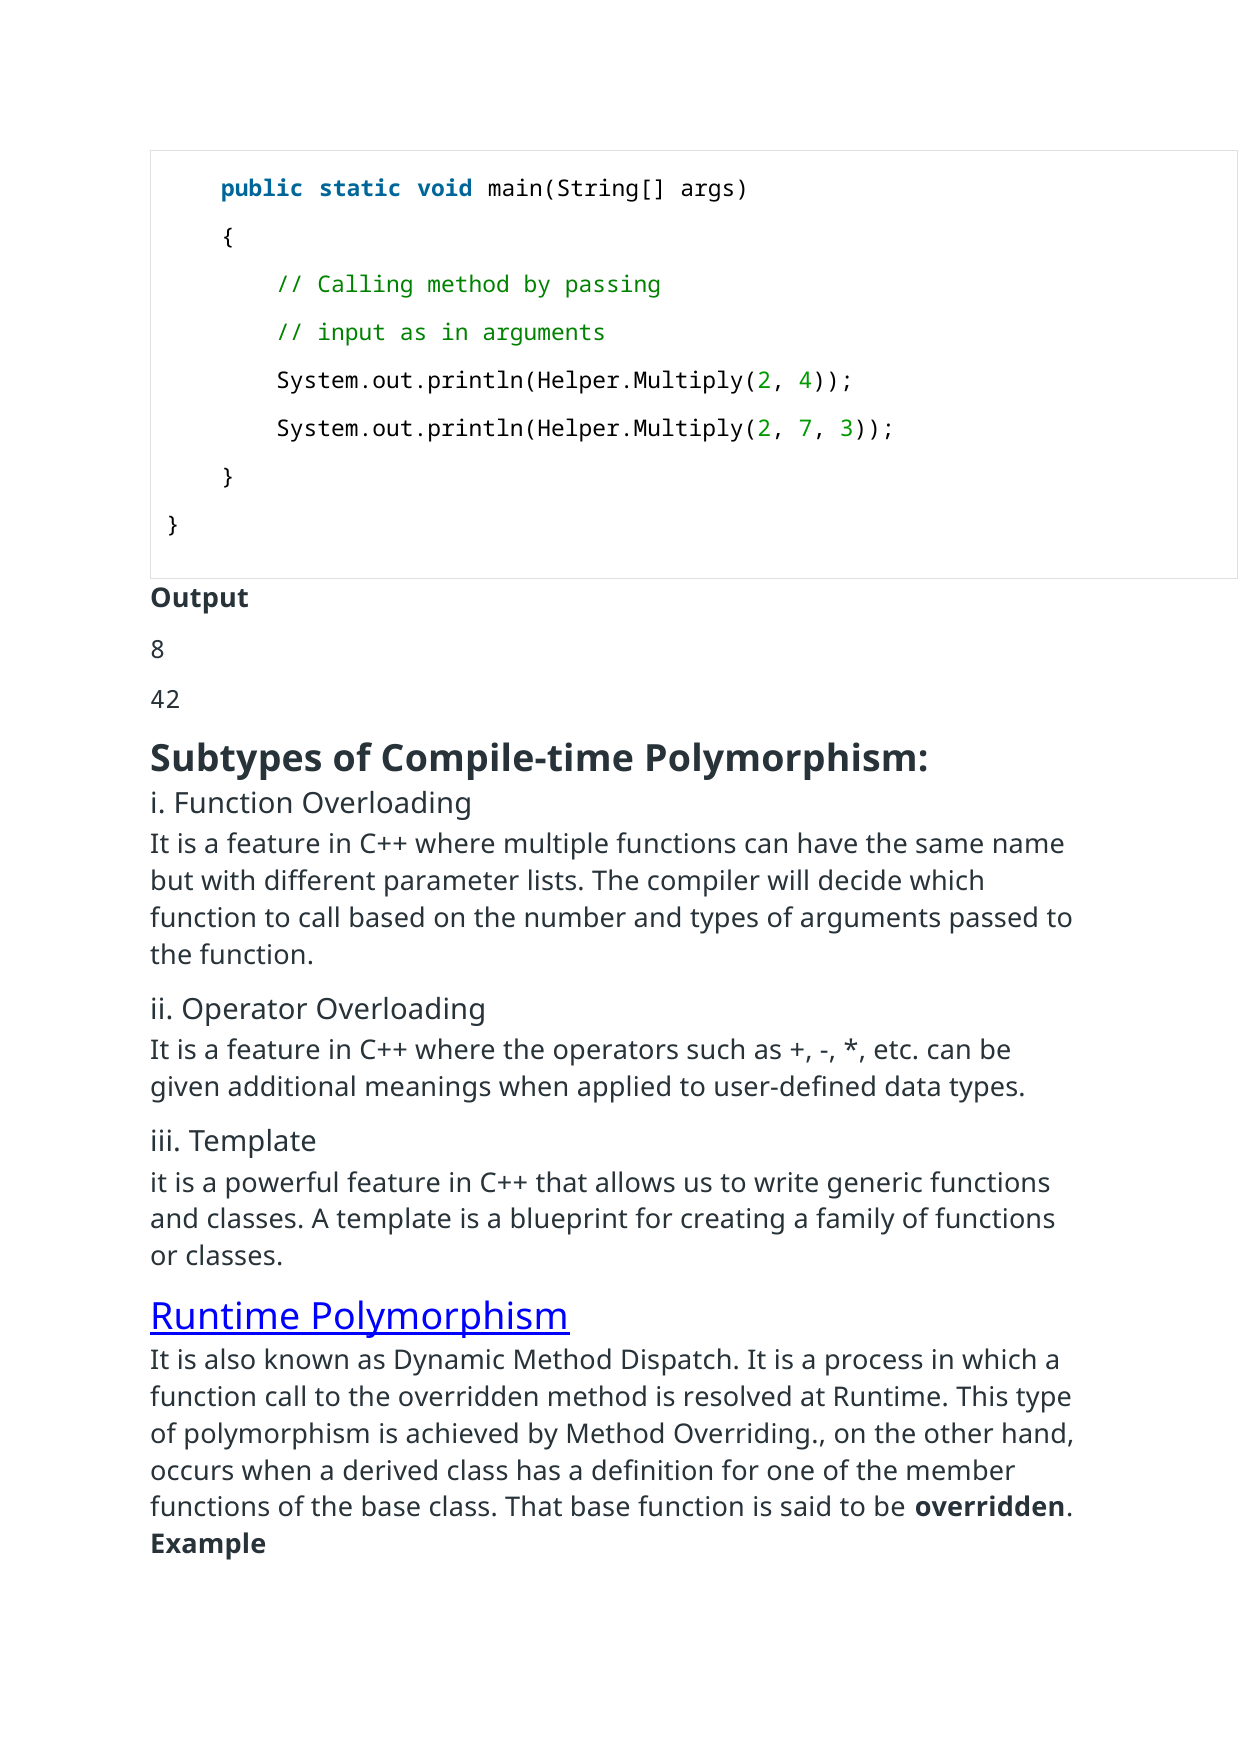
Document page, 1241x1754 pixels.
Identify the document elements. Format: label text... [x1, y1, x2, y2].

subtitle i. Function Overloading [150, 782, 1090, 822]
subtitle ii. Operator Overloading [150, 988, 1090, 1028]
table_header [151, 151, 1237, 578]
text 8 [150, 632, 1090, 666]
text It is a feature in C++ where multiple functions can have the same name but with different parameter lists. The compiler will decide which function to call based on the number and types of arguments passed to the function. [150, 825, 1090, 972]
text 42 [150, 681, 1090, 715]
text It is also known as Dynamic Method Dispatch. It is a process in which a function call to the overridden method is resolved at Runtime. This type of polymorphism is achieved by Method Overriding., on the other hand, occurs when a derived class has a definition for one of the member functions of the base class. That base function is said to be overridden. [150, 1340, 1090, 1525]
subtitle iii. Template [150, 1120, 1090, 1160]
subtitle Subtypes of Compile-time Polymorphism: [150, 731, 1090, 782]
text It is a feature in C++ where the operators such as +, -, *, etc. can be given additional meanings when applied to user-defined data types. [150, 1031, 1090, 1104]
text Output [150, 579, 1090, 615]
subtitle Runtime Polymorphism [150, 1289, 1090, 1340]
text it is a powerful feature in C++ that allows us to write generic functions and classes. A template is a blueprint for creating a family of functions or classes. [150, 1163, 1090, 1274]
text Example [150, 1525, 1090, 1562]
